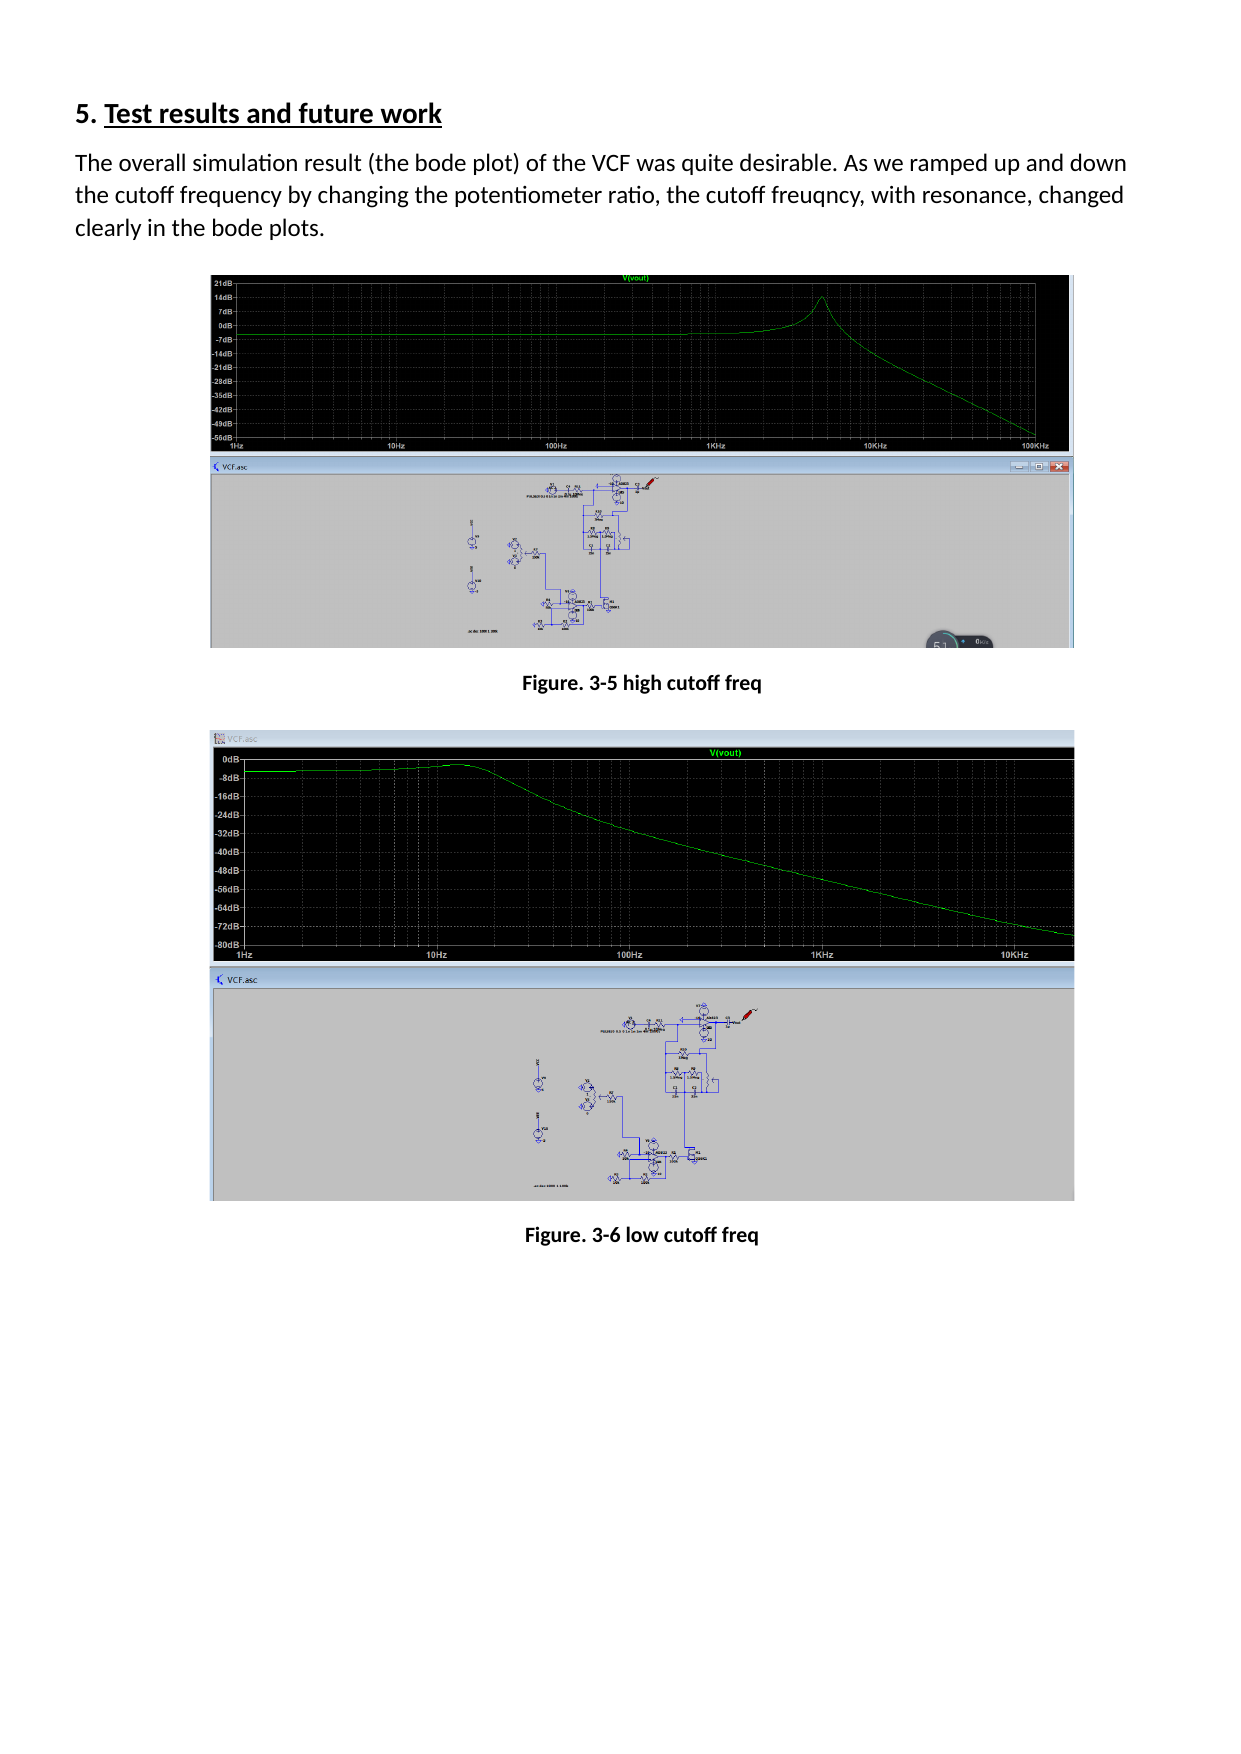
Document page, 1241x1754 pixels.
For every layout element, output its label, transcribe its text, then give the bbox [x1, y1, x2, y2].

list Test results and future work [75, 81, 1165, 146]
text Figure. 3-6 low cutoff freq [75, 1218, 1165, 1251]
picture [210, 275, 1074, 648]
text Figure. 3-5 high cutoff freq [75, 666, 1165, 698]
text The overall simulation result (the bode plot) of the VCF was quite desirable. As we ramped up and down the cutoff frequency by changing the potentiometer ratio, the cutoff freuqncy, with resonance, changed clearly in the bode plots. [75, 146, 1165, 243]
picture [209, 730, 1075, 1201]
